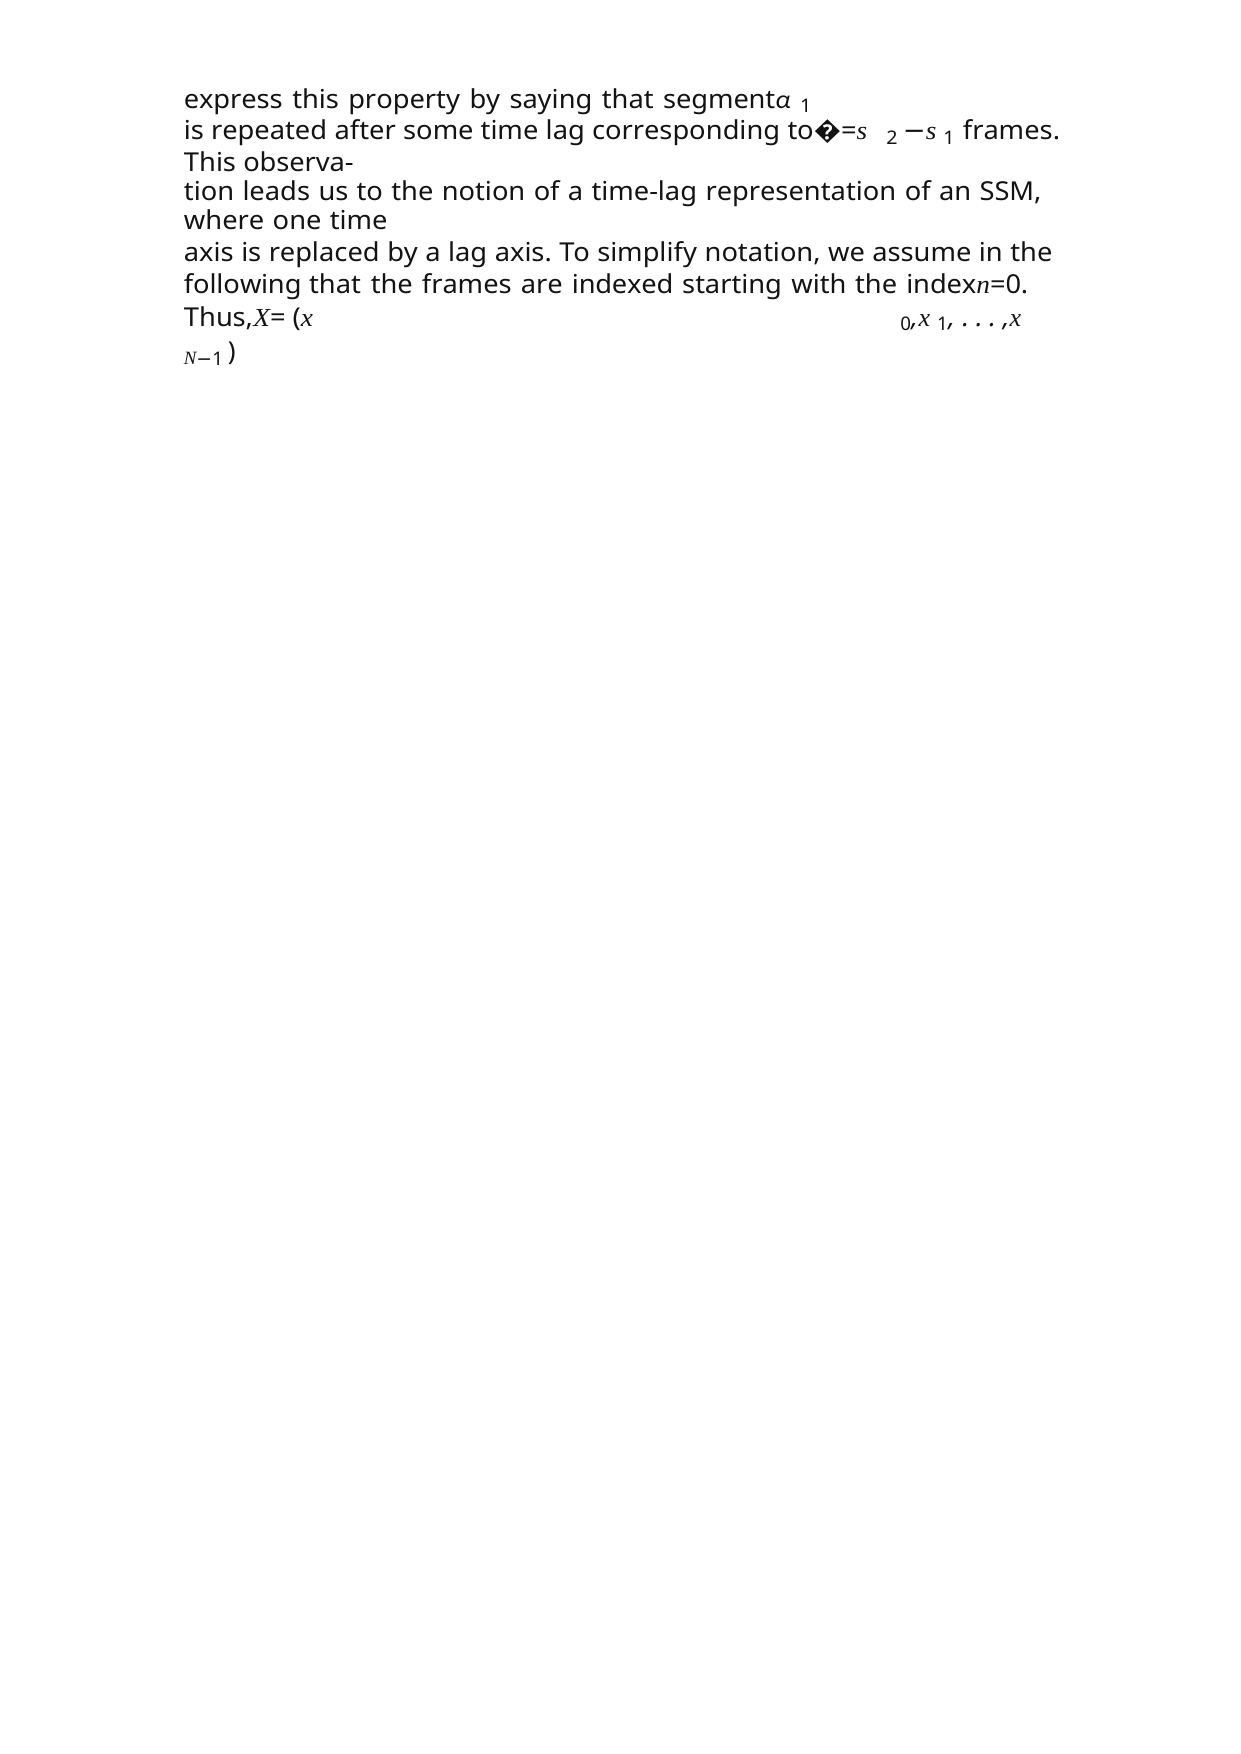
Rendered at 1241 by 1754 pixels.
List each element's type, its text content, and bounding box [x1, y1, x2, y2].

text is repeated after some time lag corresponding to�=s 2 −s 1 frames. This observa- [184, 114, 1069, 178]
text tion leads us to the notion of a time-lag representation of an SSM, where one time [184, 178, 1069, 235]
text axis is replaced by a lag axis. To simplify notation, we assume in the following that the frames are indexed starting with the indexn=0. Thus,X= (x 0,x 1, . . . ,x N−1 ) [184, 236, 1057, 370]
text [184, 83, 1057, 114]
